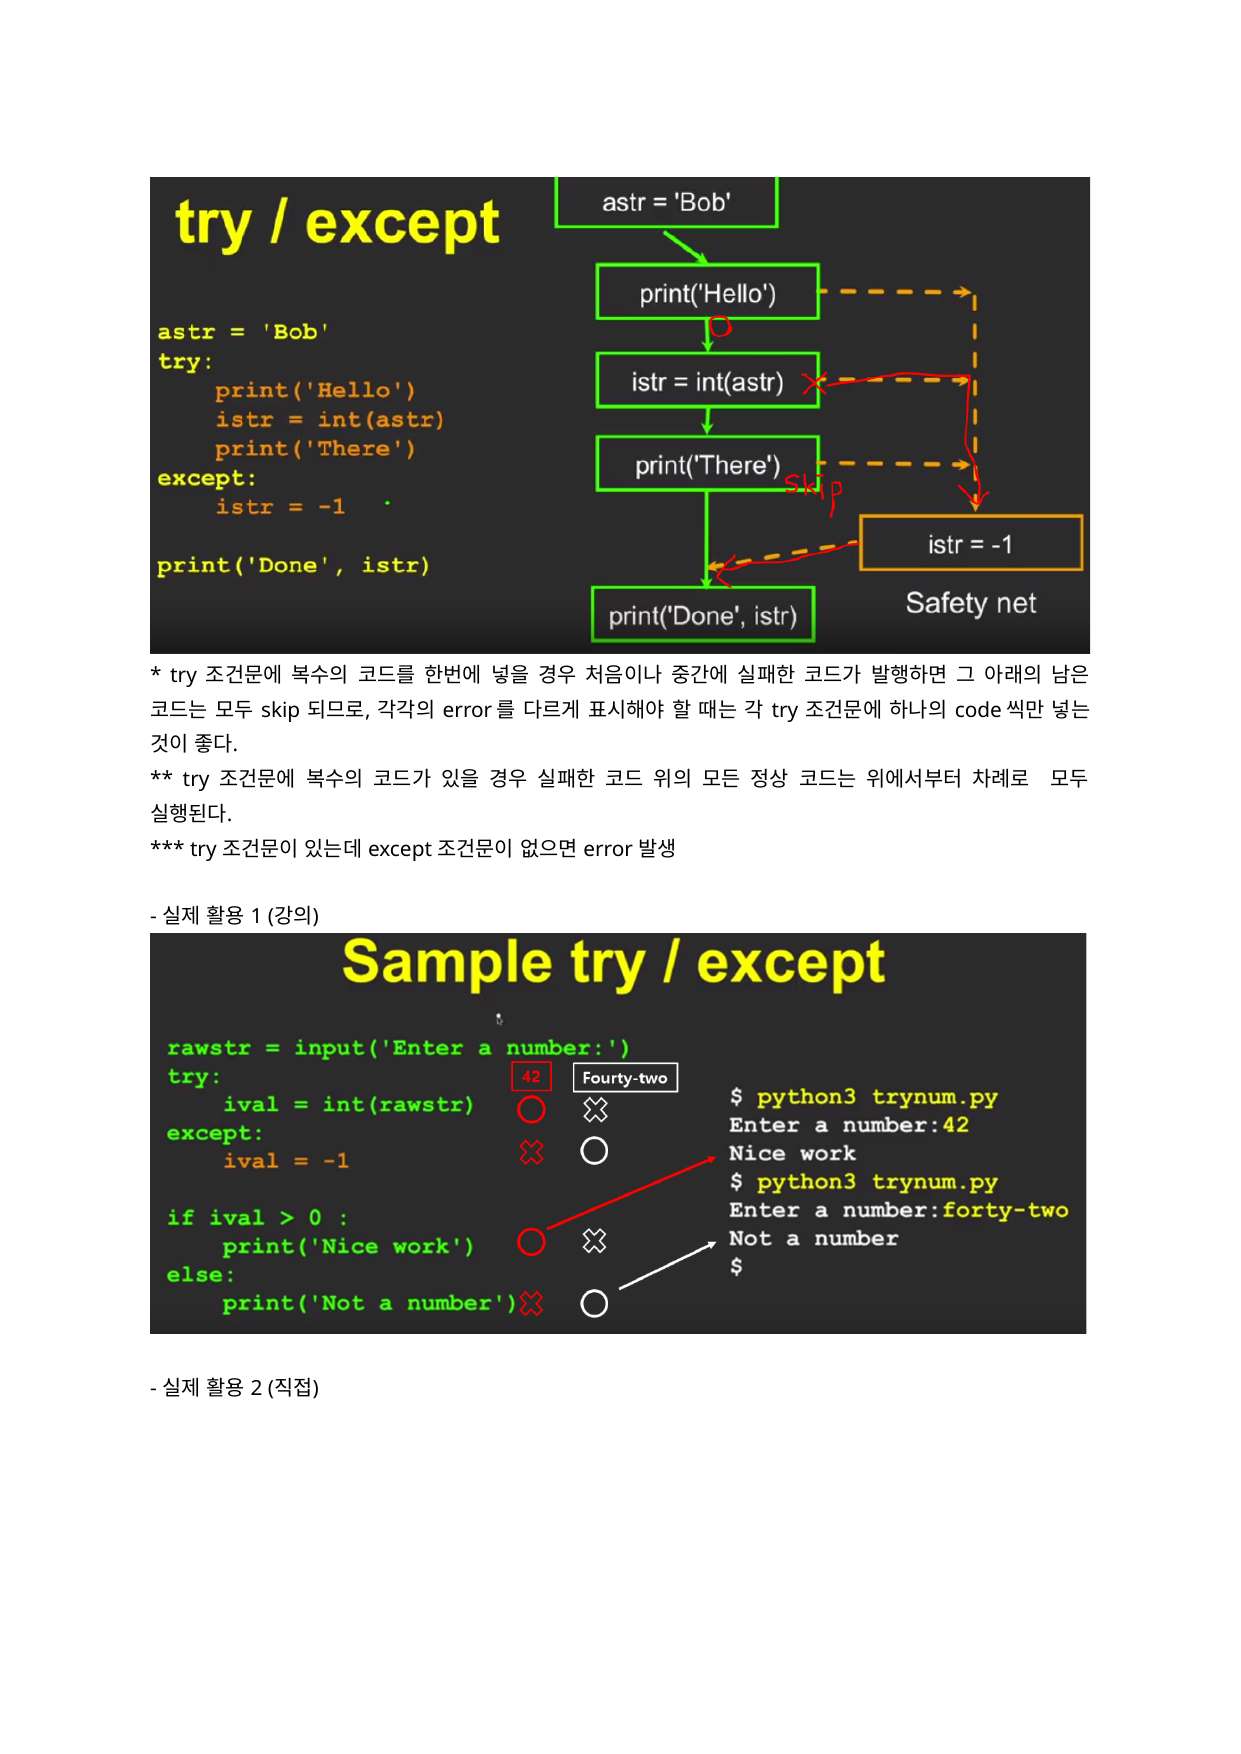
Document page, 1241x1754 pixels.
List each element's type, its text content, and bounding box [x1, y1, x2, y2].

picture [150, 177, 1091, 654]
picture [150, 933, 1087, 1334]
